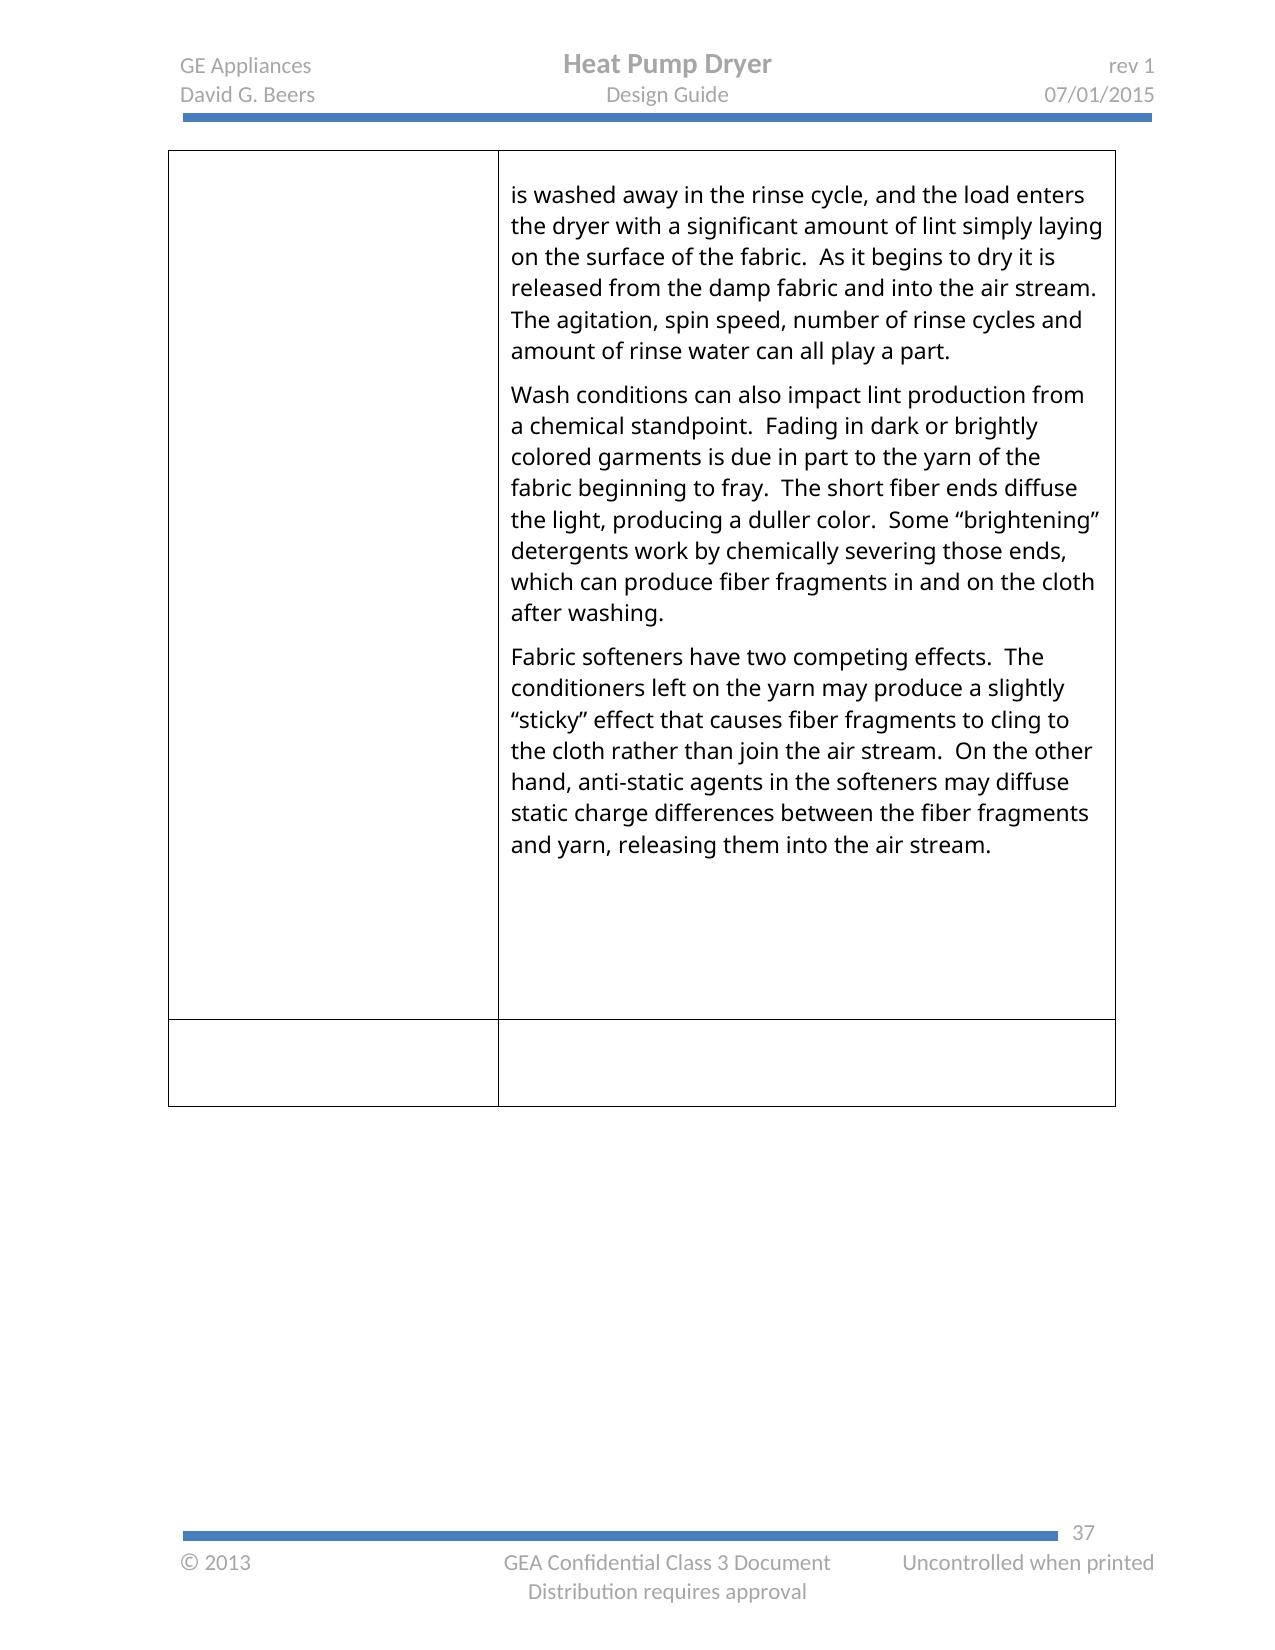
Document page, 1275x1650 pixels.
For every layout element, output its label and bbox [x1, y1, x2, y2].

table_cell [499, 1020, 1115, 1106]
table_cell [499, 151, 1115, 1018]
table_cell [169, 1020, 498, 1106]
table_cell [169, 151, 498, 1018]
